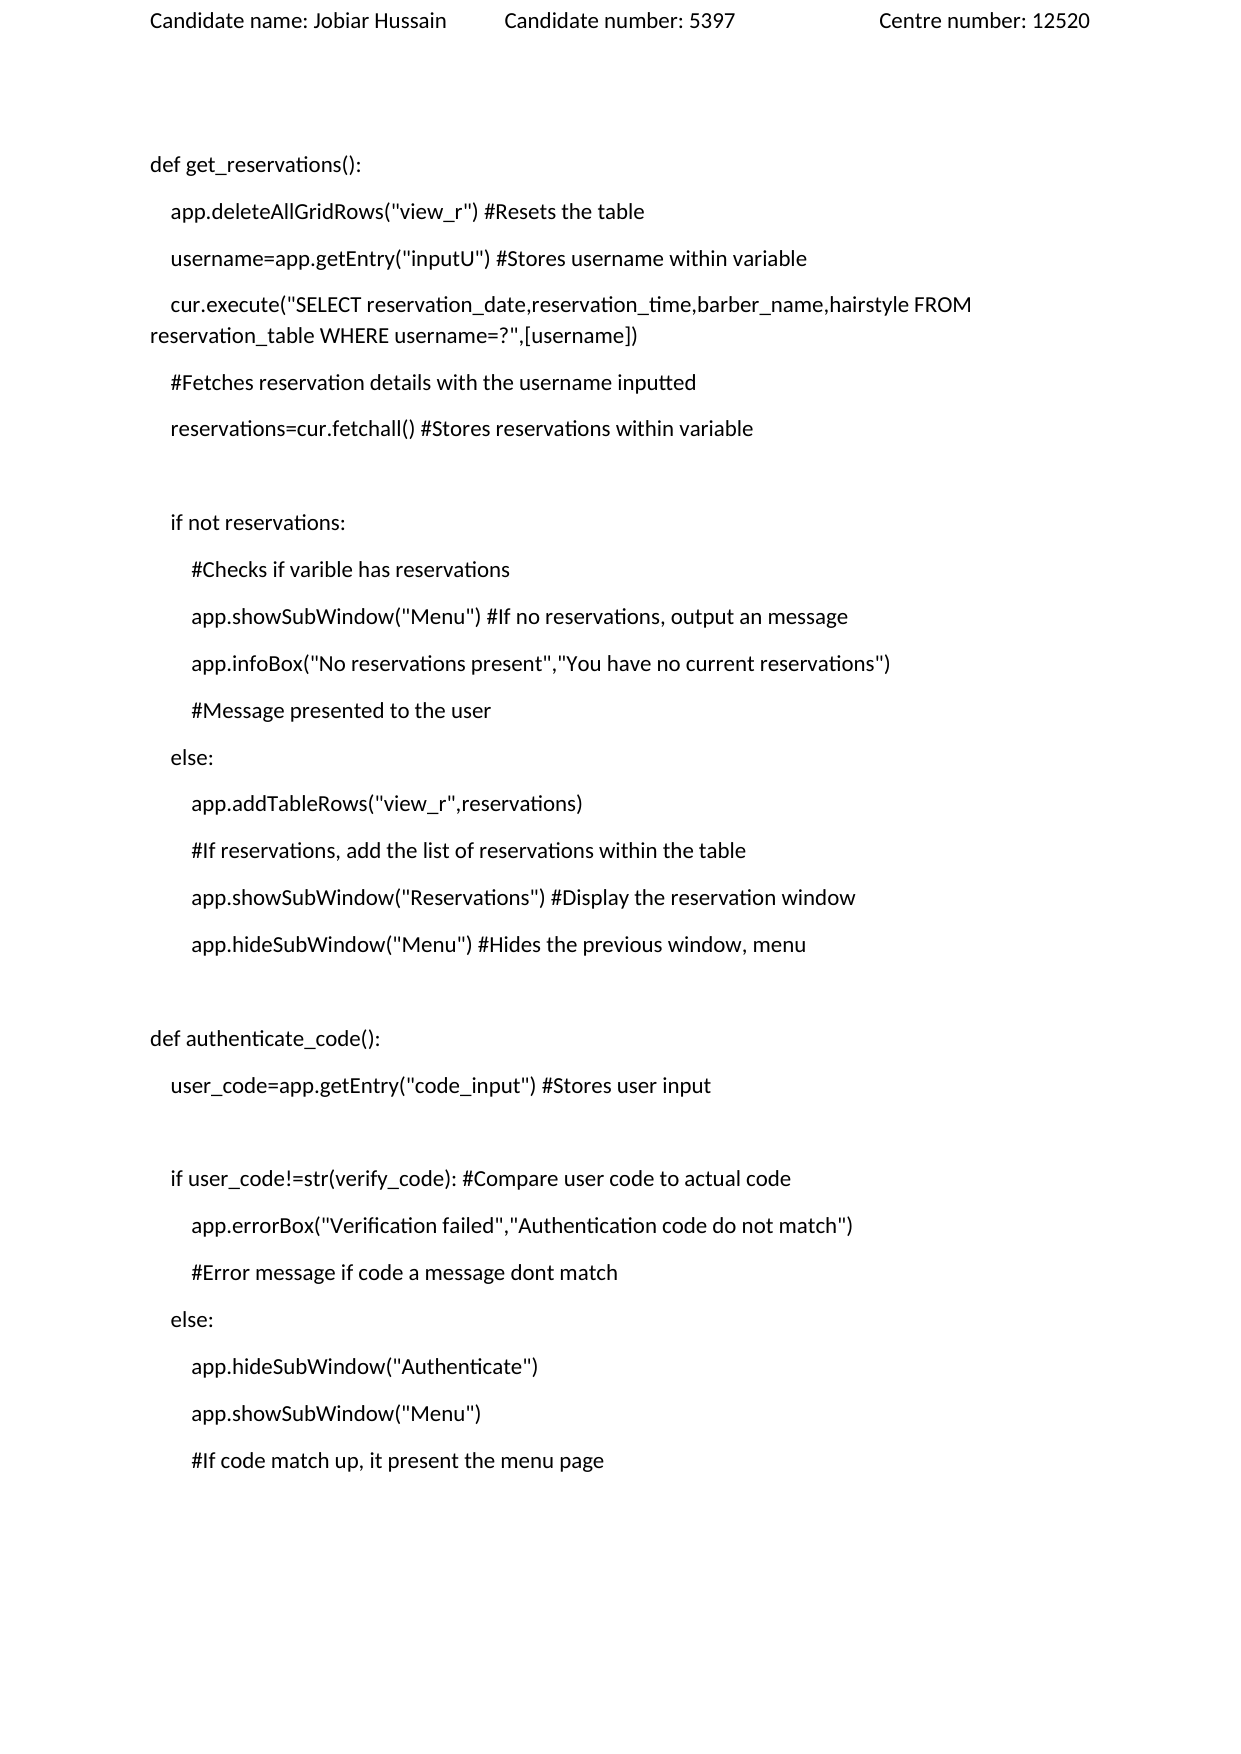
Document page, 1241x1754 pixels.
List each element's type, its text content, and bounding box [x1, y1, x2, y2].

text app.addTableRows("view_r",reservations) [150, 789, 1090, 818]
text #Checks if varible has reservations [150, 555, 1090, 583]
text user_code=app.getEntry("code_input") #Stores user input [150, 1071, 1090, 1099]
text reservations=cur.fetchall() #Stores reservations within variable [150, 414, 1090, 443]
text app.showSubWindow("Menu") #If no reservations, output an message [150, 602, 1090, 630]
text app.showSubWindow("Reservations") #Display the reservation window [150, 883, 1090, 911]
text app.deleteAllGridRows("view_r") #Resets the table [150, 197, 1090, 225]
text app.errorBox("Verification failed","Authentication code do not match") [150, 1211, 1090, 1239]
text if not reservations: [150, 508, 1090, 536]
text if user_code!=str(verify_code): #Compare user code to actual code [150, 1164, 1090, 1193]
text else: [150, 743, 1090, 771]
text #Fetches reservation details with the username inputted [150, 368, 1090, 396]
text #Message presented to the user [150, 696, 1090, 724]
text app.hideSubWindow("Authenticate") [150, 1352, 1090, 1380]
text cur.execute("SELECT reservation_date,reservation_time,barber_name,hairstyle FROM reservation_table WHERE username=?",[username]) [150, 291, 1090, 349]
text #Error message if code a message dont match [150, 1258, 1090, 1286]
text app.infoBox("No reservations present","You have no current reservations") [150, 649, 1090, 677]
text #If reservations, add the list of reservations within the table [150, 836, 1090, 864]
text else: [150, 1305, 1090, 1333]
text def authenticate_code(): [150, 1024, 1090, 1052]
text #If code match up, it present the menu page [150, 1446, 1090, 1474]
text app.showSubWindow("Menu") [150, 1399, 1090, 1427]
text username=app.getEntry("inputU") #Stores username within variable [150, 244, 1090, 272]
text def get_reservations(): [150, 150, 1090, 178]
text app.hideSubWindow("Menu") #Hides the previous window, menu [150, 930, 1090, 958]
